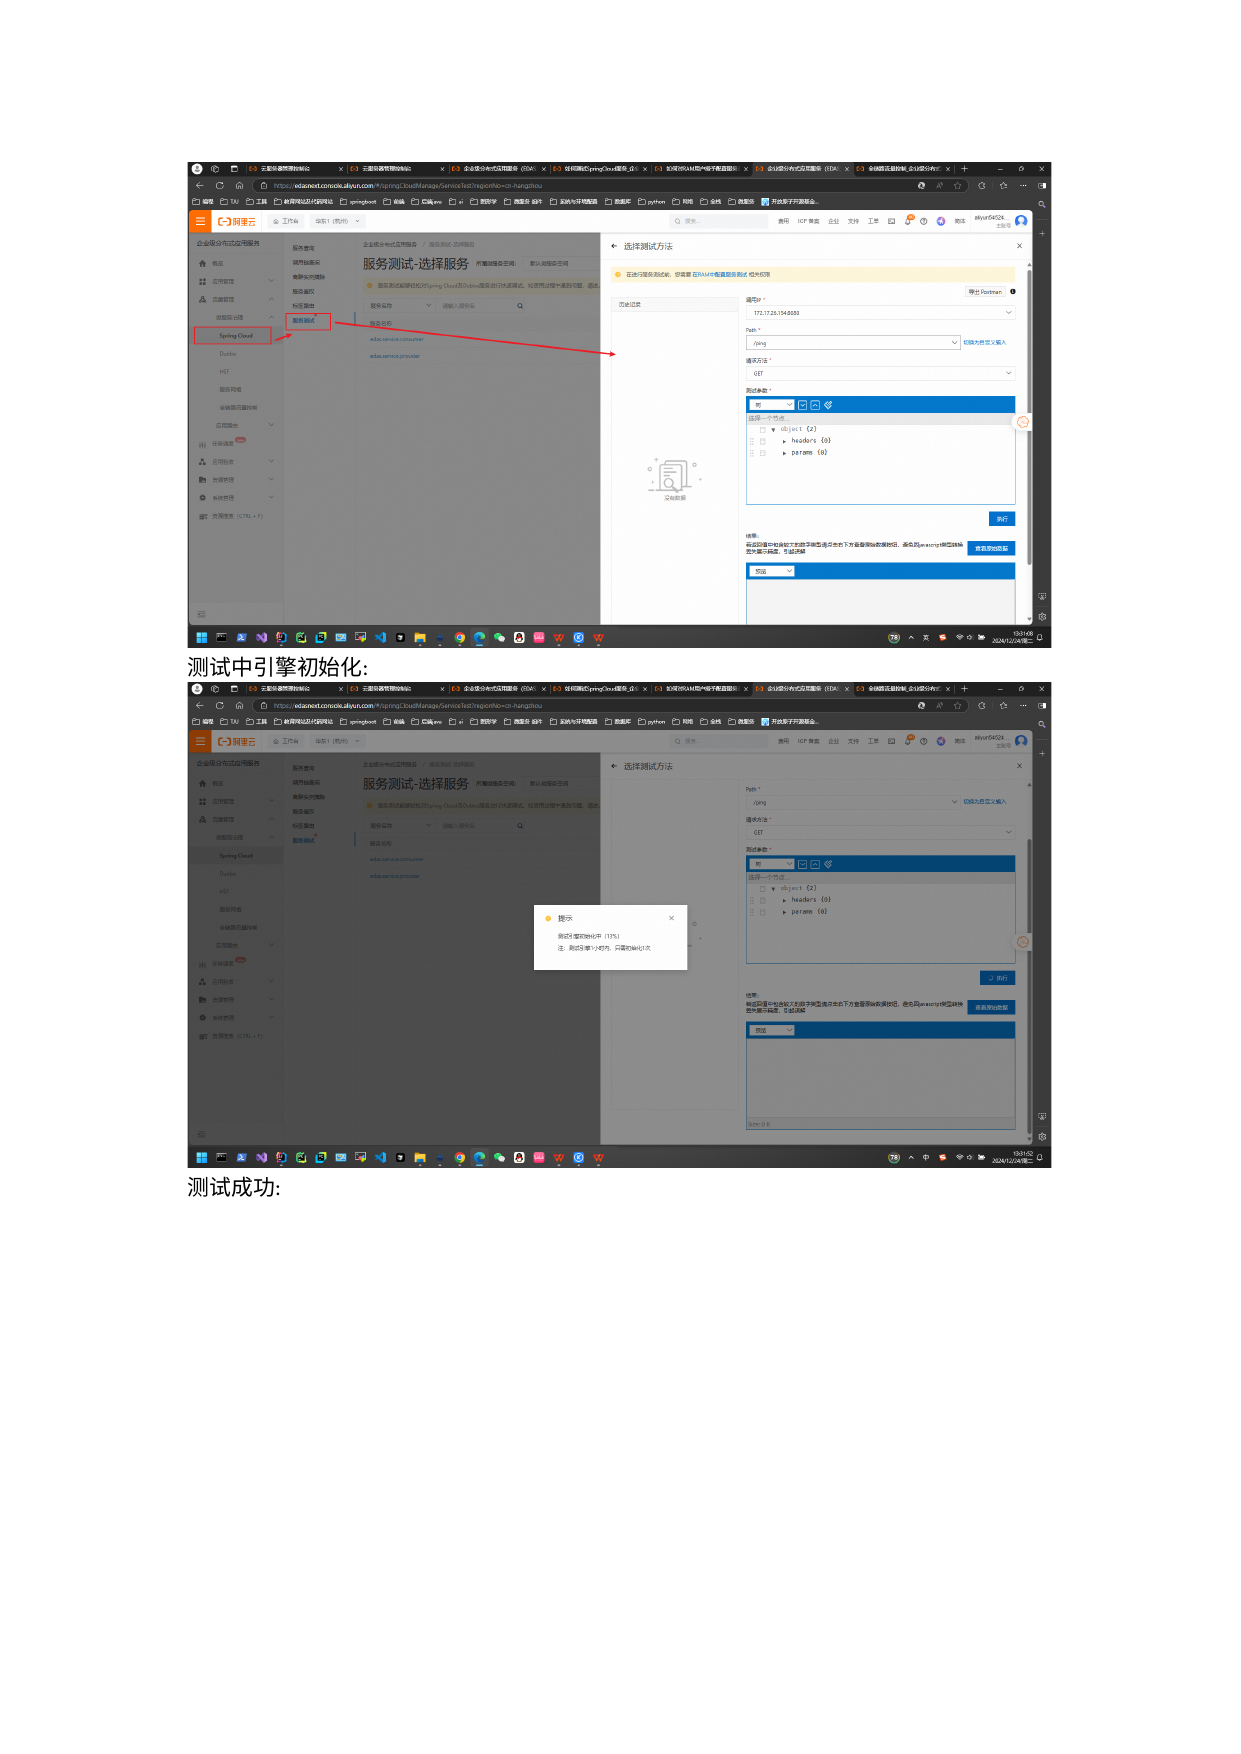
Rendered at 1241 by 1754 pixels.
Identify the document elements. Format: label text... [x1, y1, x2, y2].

list 测试成功: [187, 1169, 1053, 1202]
picture [187, 682, 1052, 1168]
list 测试中引擎初始化: [187, 649, 1053, 682]
picture [187, 162, 1052, 648]
